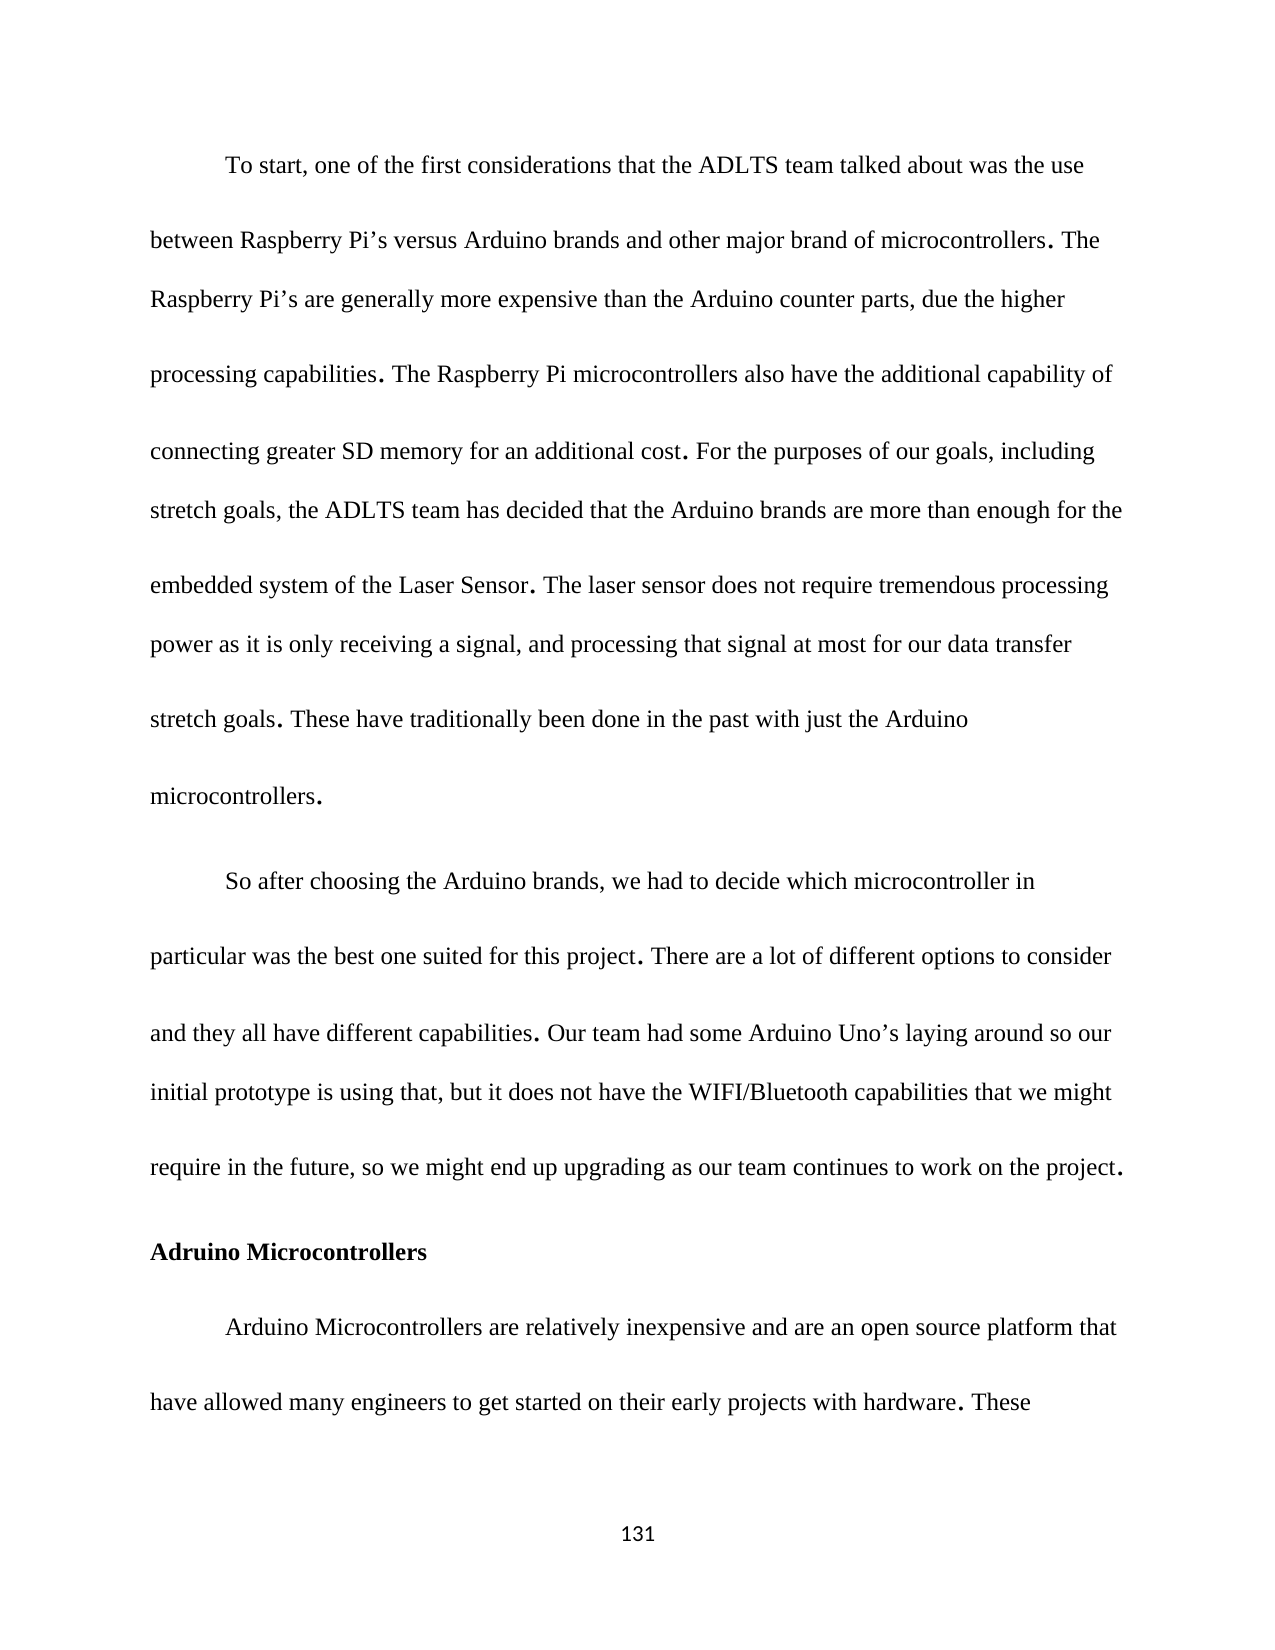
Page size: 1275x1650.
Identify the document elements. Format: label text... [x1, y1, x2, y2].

text To start, one of the first considerations that the ADLTS team talked about was the use between Raspberry Pi’s versus Arduino brands and other major brand of microcontrollers. The Raspberry Pi’s are generally more expensive than the Arduino counter parts, due the higher processing capabilities. The Raspberry Pi microcontrollers also have the additional capability of connecting greater SD memory for an additional cost. For the purposes of our goals, including stretch goals, the ADLTS team has decided that the Arduino brands are more than enough for the embedded system of the Laser Sensor. The laser sensor does not require tremendous processing power as it is only receiving a signal, and processing that signal at most for our data transfer stretch goals. These have traditionally been done in the past with just the Arduino microcontrollers. [150, 150, 1125, 811]
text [150, 1312, 1125, 1417]
text Adruino Microcontrollers [150, 1237, 1125, 1266]
text So after choosing the Arduino brands, we had to decide which microcontroller in particular was the best one suited for this project. There are a lot of different options to consider and they all have different capabilities. Our team had some Arduino Uno’s laying around so our initial prototype is using that, but it does not have the WIFI/Bluetooth capabilities that we might require in the future, so we might end up upgrading as our team continues to work on the project. [150, 866, 1125, 1182]
